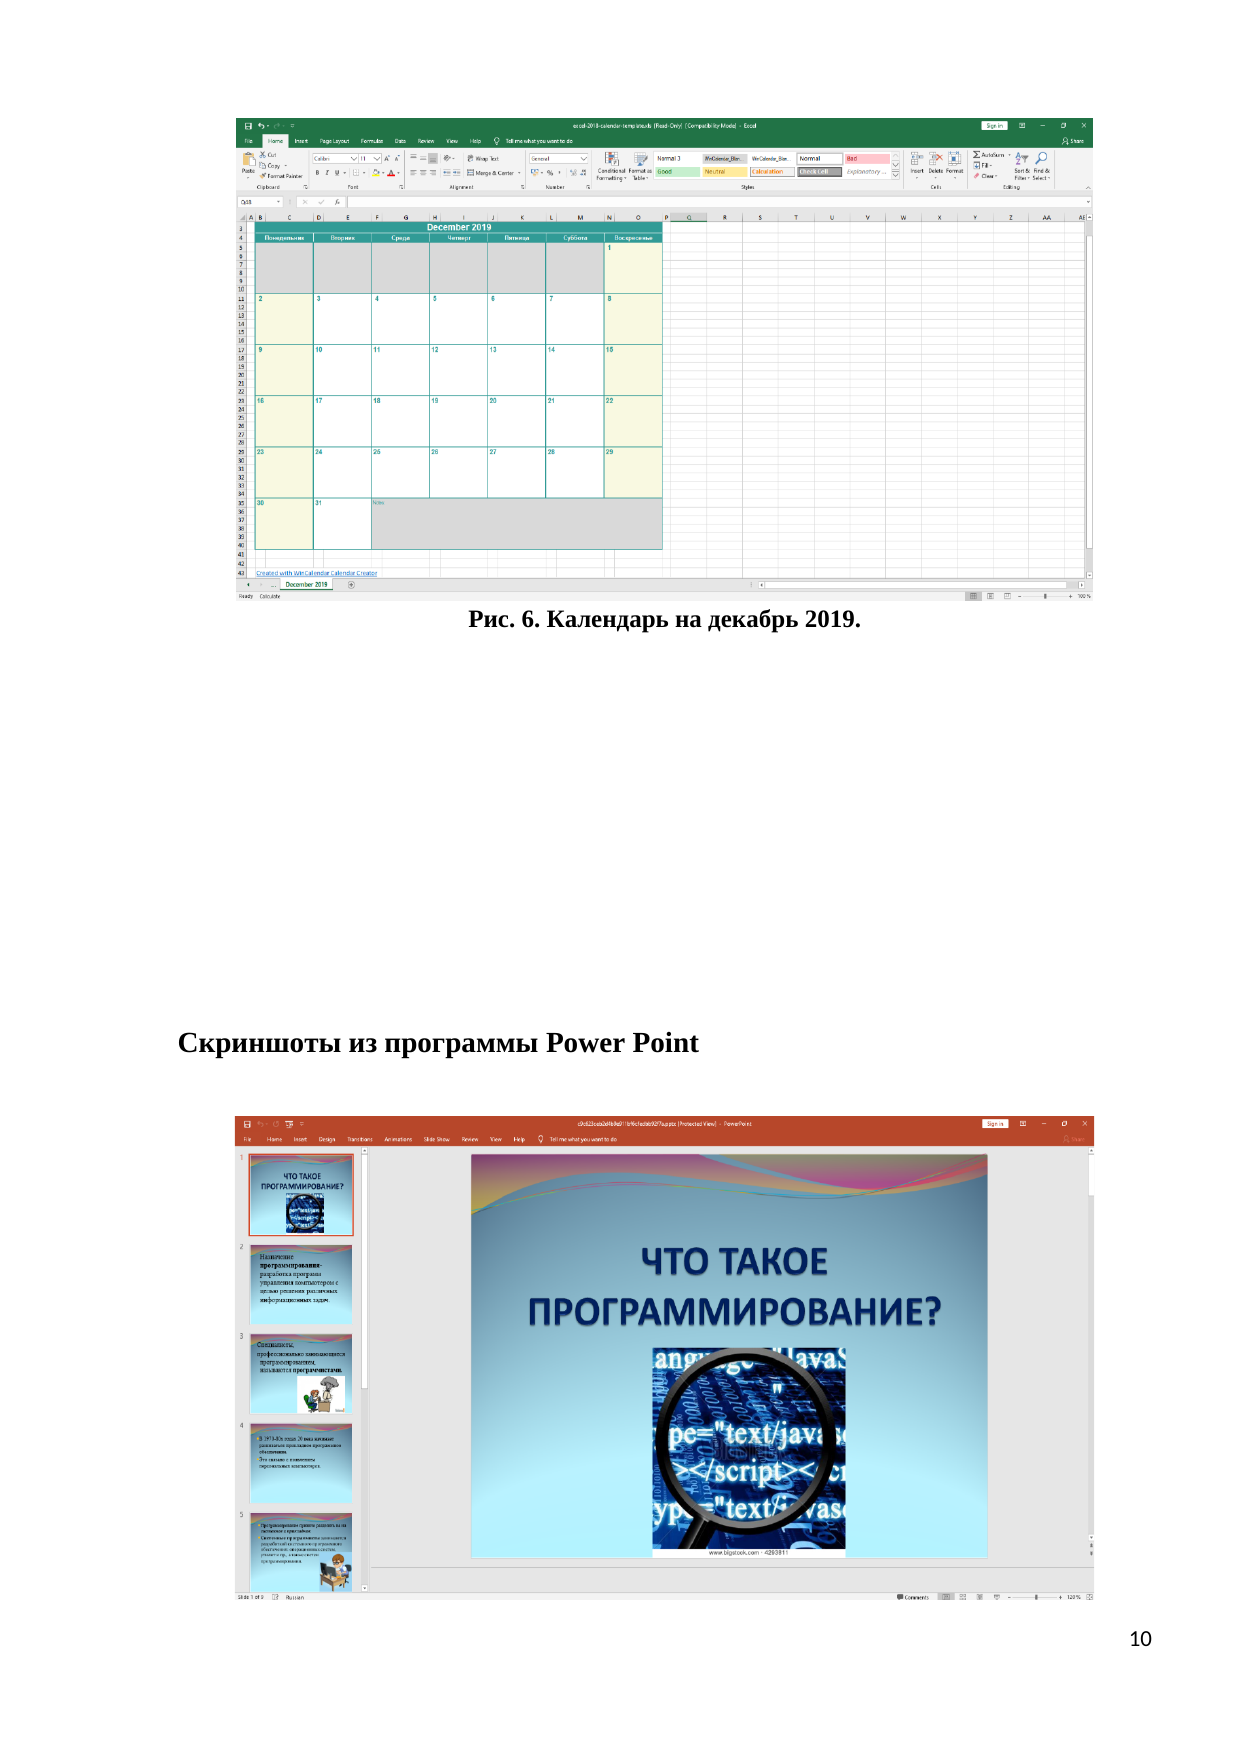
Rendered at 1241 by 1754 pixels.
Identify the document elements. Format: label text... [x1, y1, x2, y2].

picture [236, 118, 1093, 601]
subtitle Скриншоты из программы Power Point [177, 1025, 1152, 1058]
text Рис. 6. Календарь на декабрь 2019. [177, 604, 1152, 633]
picture [234, 1116, 1095, 1600]
